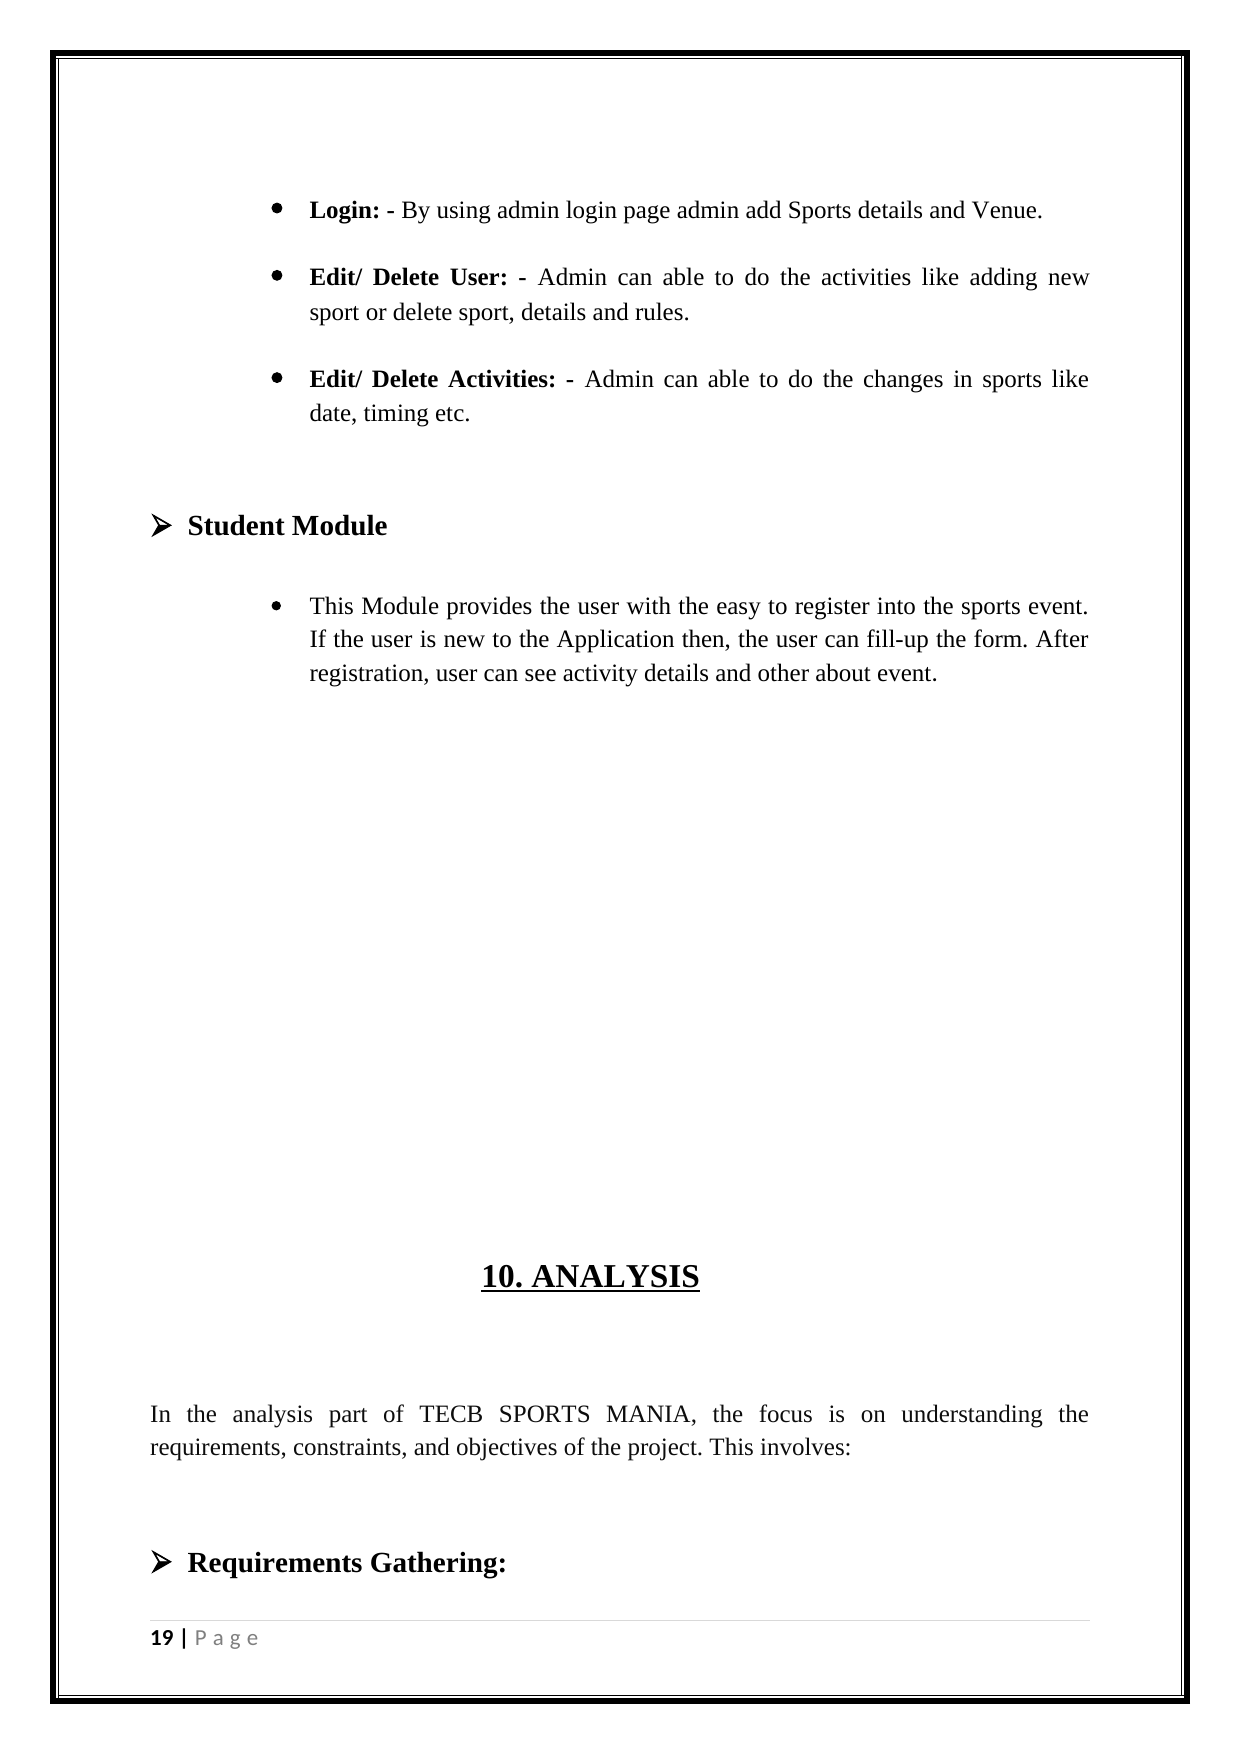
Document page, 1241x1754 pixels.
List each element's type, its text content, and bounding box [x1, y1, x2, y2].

text 10. ANALYSIS [150, 1256, 1090, 1295]
list Edit/ Delete User: - Admin can able to do the activities like adding new sport or delete sport, details and rules. [272, 262, 1090, 327]
text In the analysis part of TECB SPORTS MANIA, the focus is on understanding the requirements, constraints, and objectives of the project. This involves: [150, 1427, 1090, 1461]
list Student Module [150, 508, 1090, 542]
list Requirements Gathering: [150, 1545, 1090, 1579]
list Edit/ Delete Activities: - Admin can able to do the changes in sports like date, timing etc. [272, 364, 1090, 427]
list Login: - By using admin login page admin add Sports details and Venue. [272, 194, 1090, 225]
list This Module provides the user with the easy to register into the sports event. If the user is new to the Application then, the user can fill-up the form. After registration, user can see activity details and other about event. [272, 591, 1090, 688]
